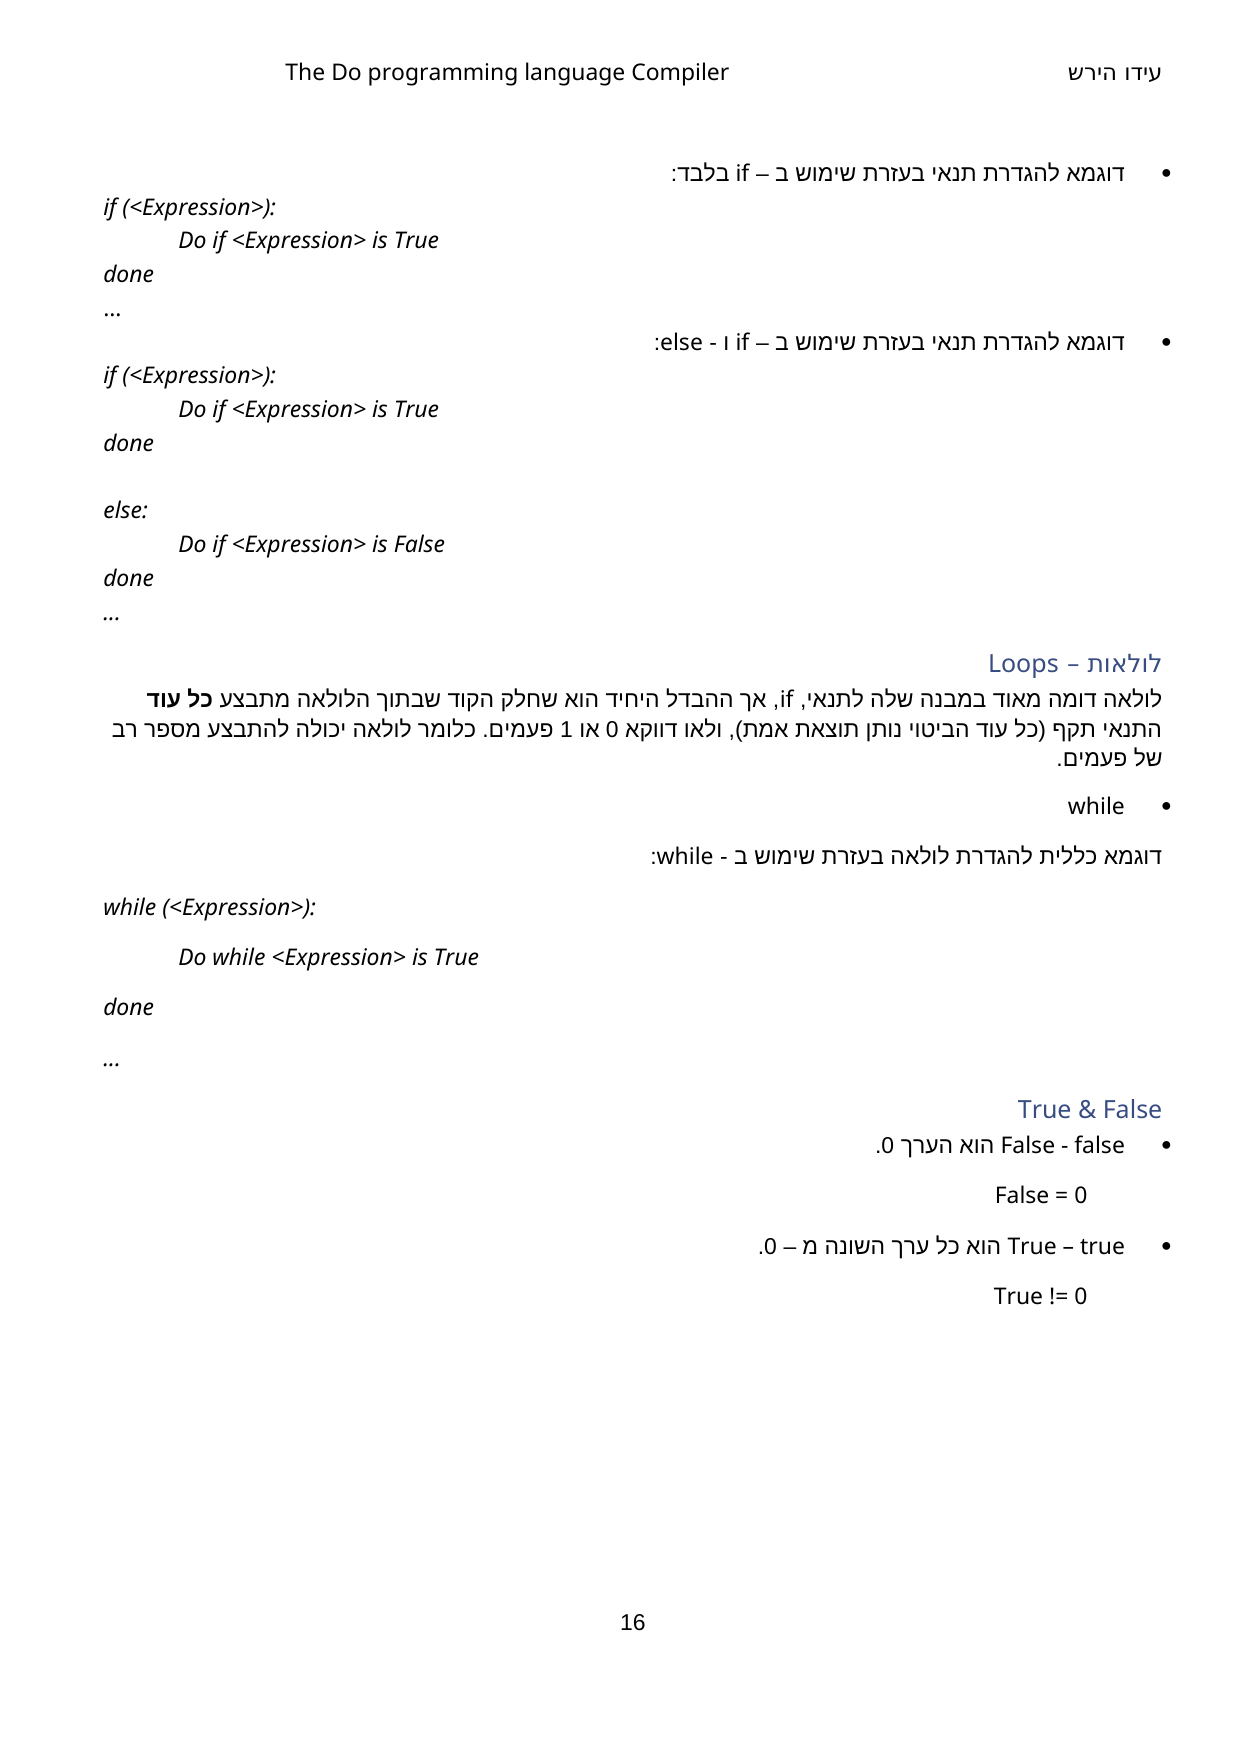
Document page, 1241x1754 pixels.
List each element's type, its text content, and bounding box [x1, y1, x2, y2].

list else: [103, 494, 1162, 526]
list Do if <Expression> is True [103, 393, 1162, 424]
list True – true הוא כל ערך השונה מ – 0. [103, 1230, 1162, 1261]
text לולאה דומה מאוד במבנה שלה לתנאי, if, אך ההבדל היחיד הוא שחלק הקוד שבתוך הלולאה מתבצע כל עוד התנאי תקף (כל עוד הביטוי נותן תוצאת אמת), ולאו דווקא 0 או 1 פעמים. כלומר לולאה יכולה להתבצע מספר רב של פעמים. [103, 683, 1162, 771]
text ... [103, 1042, 1162, 1073]
list Do if <Expression> is True [103, 224, 1162, 256]
list done [103, 258, 1162, 289]
list if (<Expression>): [103, 191, 1162, 222]
list if (<Expression>): [103, 359, 1162, 391]
text דוגמא כללית להגדרת לולאה בעזרת שימוש ב - while: [103, 840, 1162, 871]
subtitle True & False [103, 1092, 1162, 1126]
list done [103, 427, 1162, 458]
list ... [103, 596, 1162, 627]
text while (<Expression>): [103, 890, 1162, 922]
list … [103, 292, 1162, 323]
list False - false הוא הערך 0. [103, 1129, 1162, 1160]
list דוגמא להגדרת תנאי בעזרת שימוש ב – if בלבד: [103, 157, 1162, 188]
list done [103, 562, 1162, 593]
list דוגמא להגדרת תנאי בעזרת שימוש ב – if ו - else: [103, 326, 1162, 357]
text Do while <Expression> is True [103, 941, 1162, 972]
list while [103, 789, 1162, 821]
list Do if <Expression> is False [103, 528, 1162, 559]
subtitle לולאות – Loops [103, 646, 1162, 680]
text False = 0 [103, 1179, 1087, 1211]
text True != 0 [103, 1280, 1087, 1311]
text done [103, 991, 1162, 1022]
